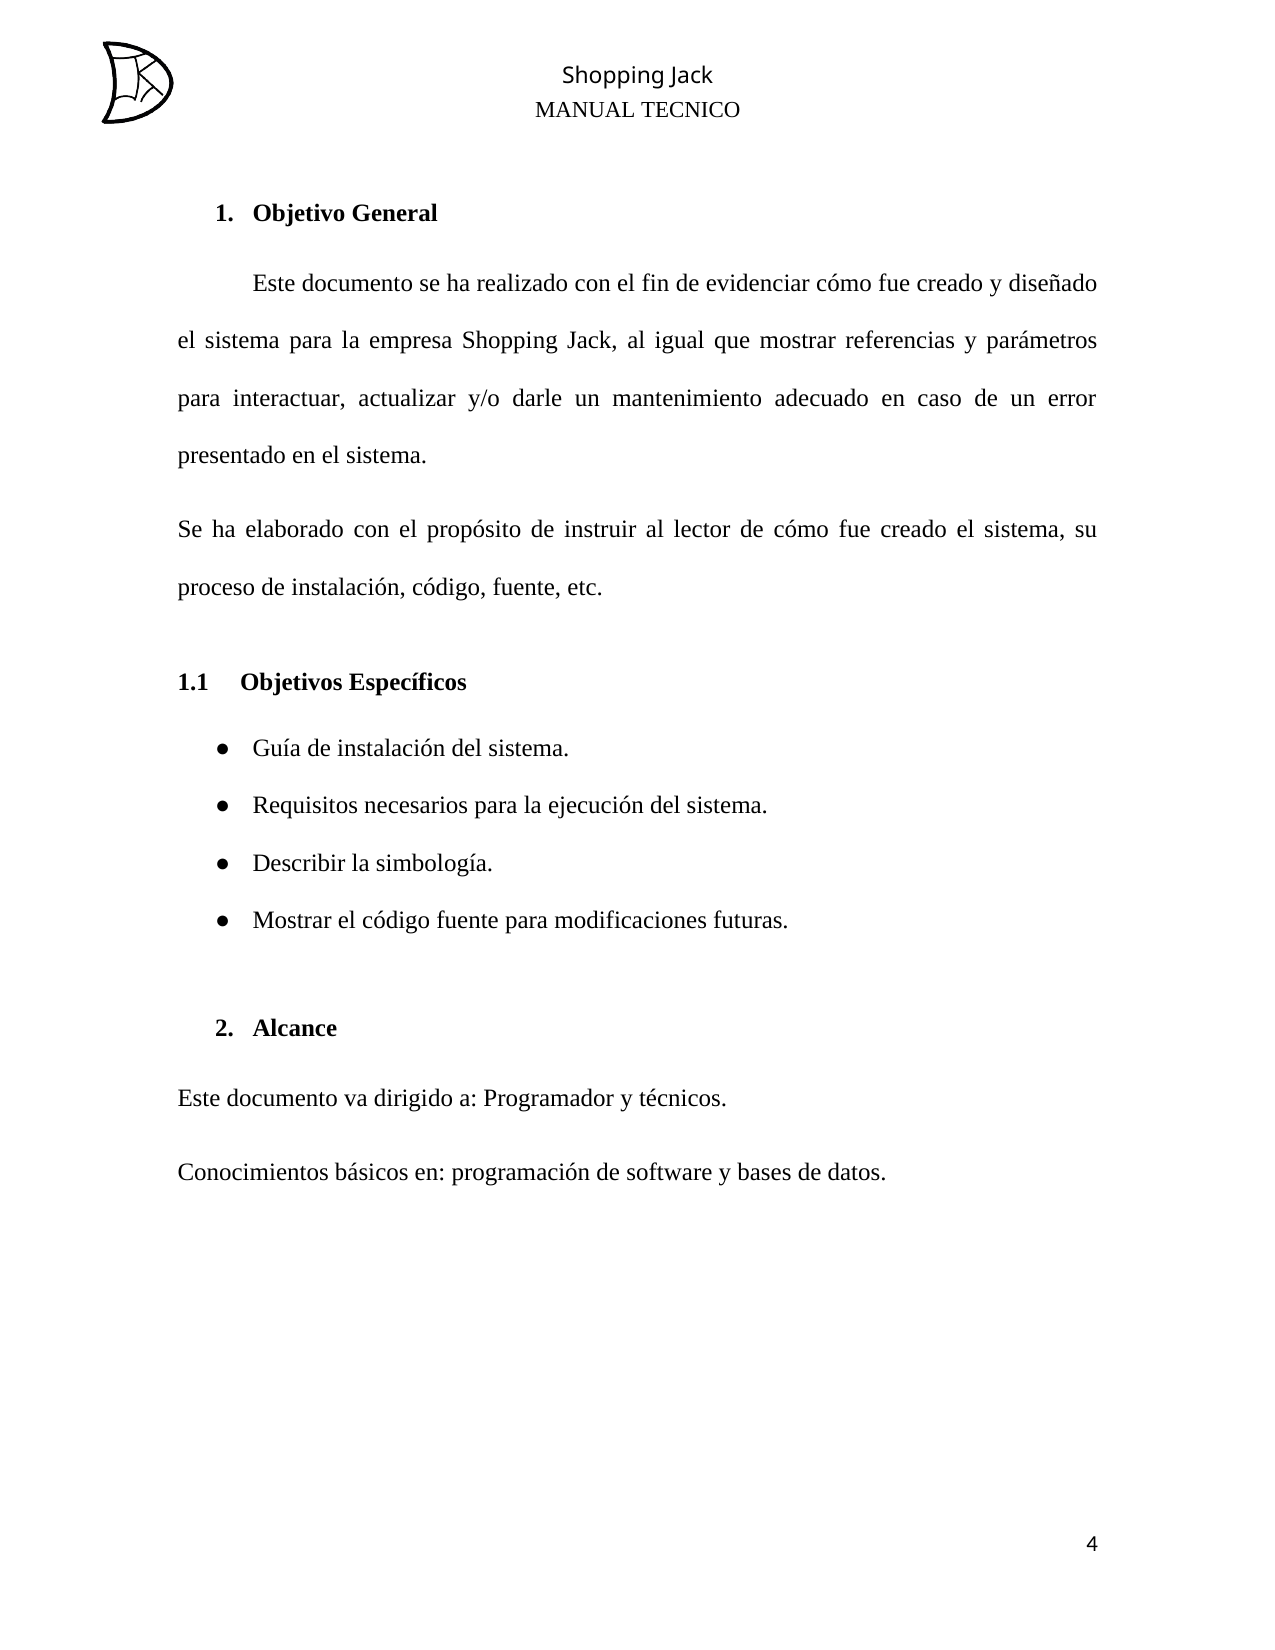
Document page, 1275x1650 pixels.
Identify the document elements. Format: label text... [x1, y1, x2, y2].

subtitle Objetivo General [215, 198, 1098, 226]
text Se ha elaborado con el propósito de instruir al lector de cómo fue creado el sistema, su proceso de instalación, código, fuente, etc. [177, 514, 1098, 601]
picture [94, 38, 177, 124]
list Describir la simbología. [215, 848, 1098, 876]
text Este documento va dirigido a: Programador y técnicos. [177, 1083, 1098, 1111]
list Requisitos necesarios para la ejecución del sistema. [215, 790, 1098, 819]
list Mostrar el código fuente para modificaciones futuras. [215, 905, 1098, 934]
list Guía de instalación del sistema. [215, 733, 1098, 761]
text Conocimientos básicos en: programación de software y bases de datos. [177, 1157, 1098, 1186]
subtitle Alcance [215, 1013, 1098, 1041]
subtitle 1.1 Objetivos Específicos [177, 667, 1098, 696]
text Este documento se ha realizado con el fin de evidenciar cómo fue creado y diseñado el sistema para la empresa Shopping Jack, al igual que mostrar referencias y parámetros para interactuar, actualizar y/o darle un mantenimiento adecuado en caso de un error presentado en el sistema. [177, 268, 1098, 469]
